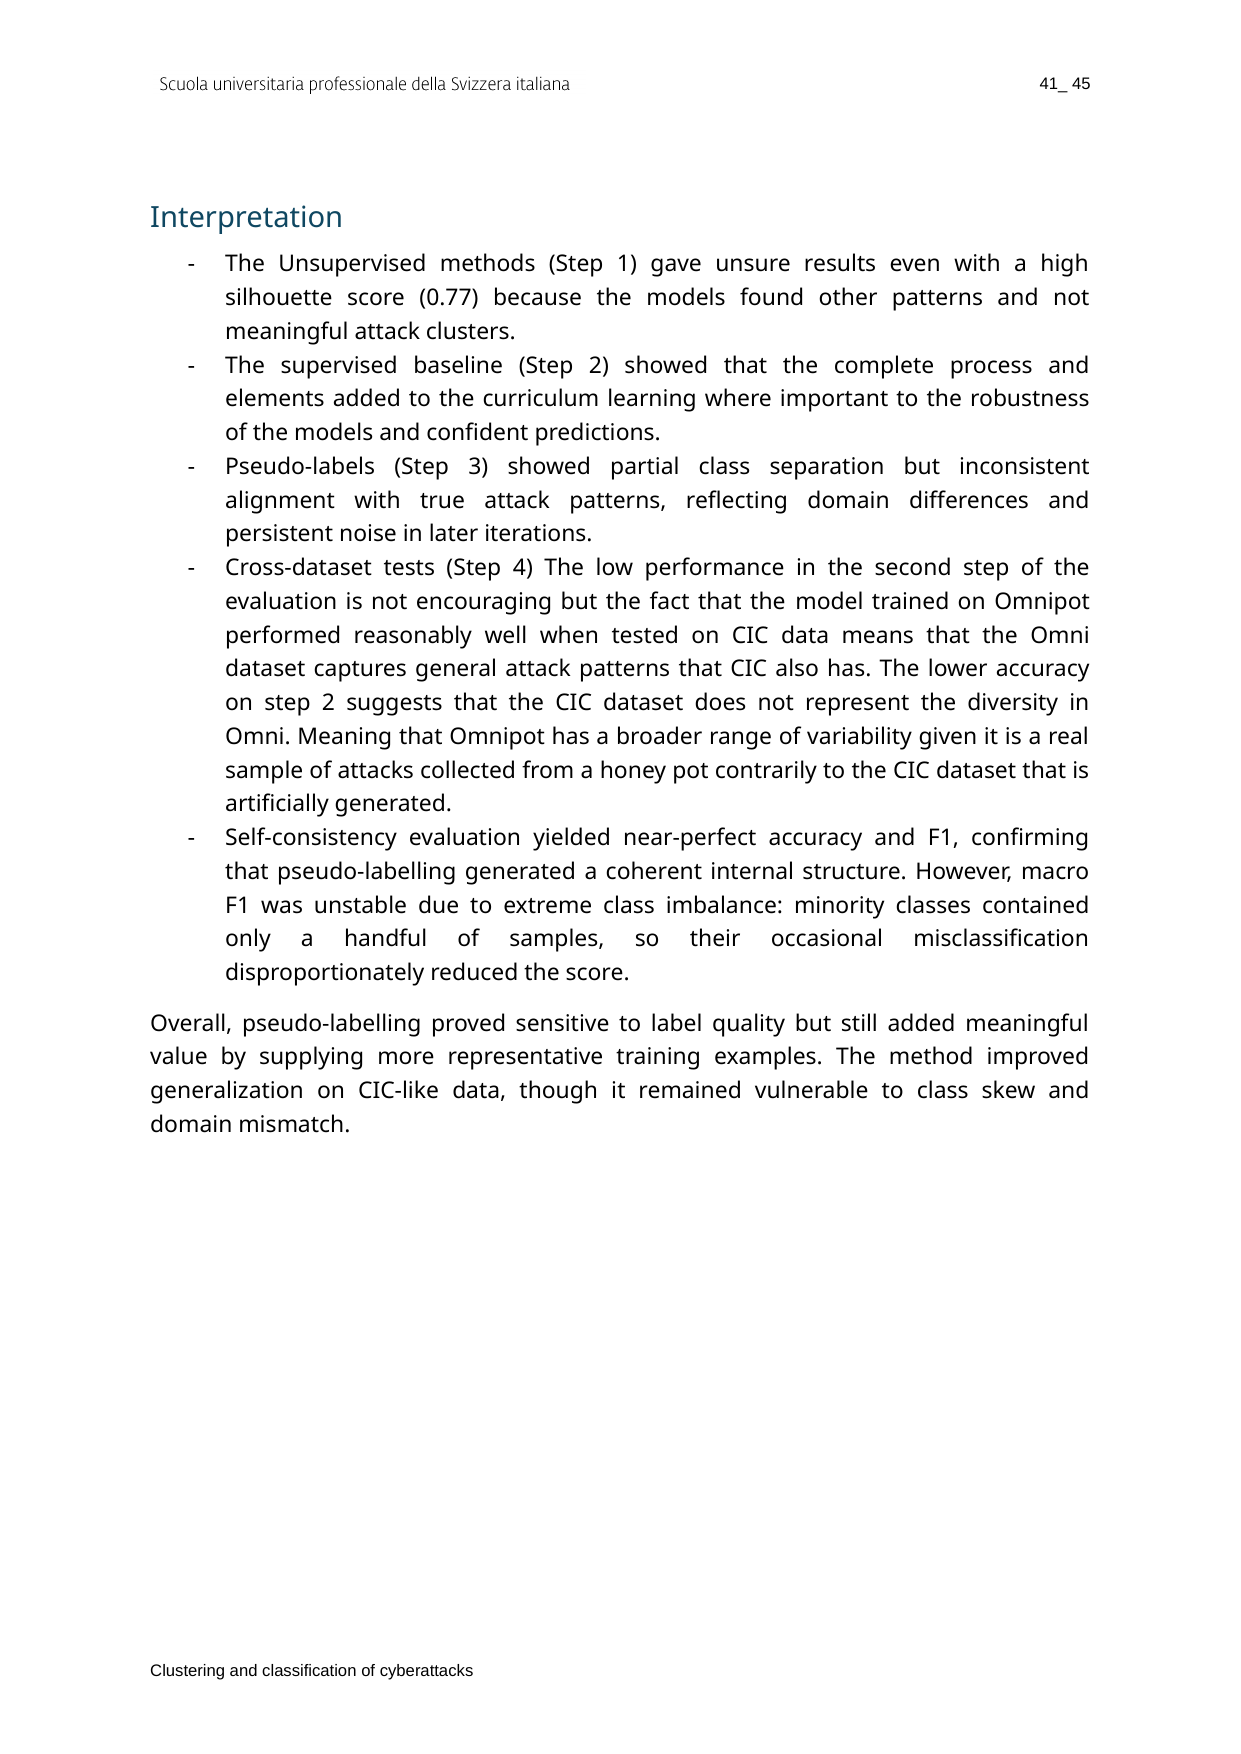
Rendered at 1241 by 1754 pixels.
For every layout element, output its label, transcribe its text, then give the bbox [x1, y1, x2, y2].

list Cross-dataset tests (Step 4) The low performance in the second step of the evaluation is not encouraging but the fact that the model trained on Omnipot performed reasonably well when tested on CIC data means that the Omni dataset captures general attack patterns that CIC also has. The lower accuracy on step 2 suggests that the CIC dataset does not represent the diversity in Omni. Meaning that Omnipot has a broader range of variability given it is a real sample of attacks collected from a honey pot contrarily to the CIC dataset that is artificially generated. [187, 551, 1090, 819]
picture [152, 70, 586, 98]
list Self-consistency evaluation yielded near-perfect accuracy and F1, confirming that pseudo-labelling generated a coherent internal structure. However, macro F1 was unstable due to extreme class imbalance: minority classes contained only a handful of samples, so their occasional misclassification disproportionately reduced the score. [187, 821, 1090, 987]
subtitle Interpretation [150, 196, 1090, 236]
list The supervised baseline (Step 2) showed that the complete process and elements added to the curriculum learning where important to the robustness of the models and confident predictions. [187, 349, 1090, 447]
text Overall, pseudo-labelling proved sensitive to label quality but still added meaningful value by supplying more representative training examples. The method improved generalization on CIC-like data, though it remained vulnerable to class skew and domain mismatch. [150, 1007, 1090, 1139]
list The Unsupervised methods (Step 1) gave unsure results even with a high silhouette score (0.77) because the models found other patterns and not meaningful attack clusters. [187, 247, 1090, 346]
list Pseudo-labels (Step 3) showed partial class separation but inconsistent alignment with true attack patterns, reflecting domain differences and persistent noise in later iterations. [187, 450, 1090, 549]
